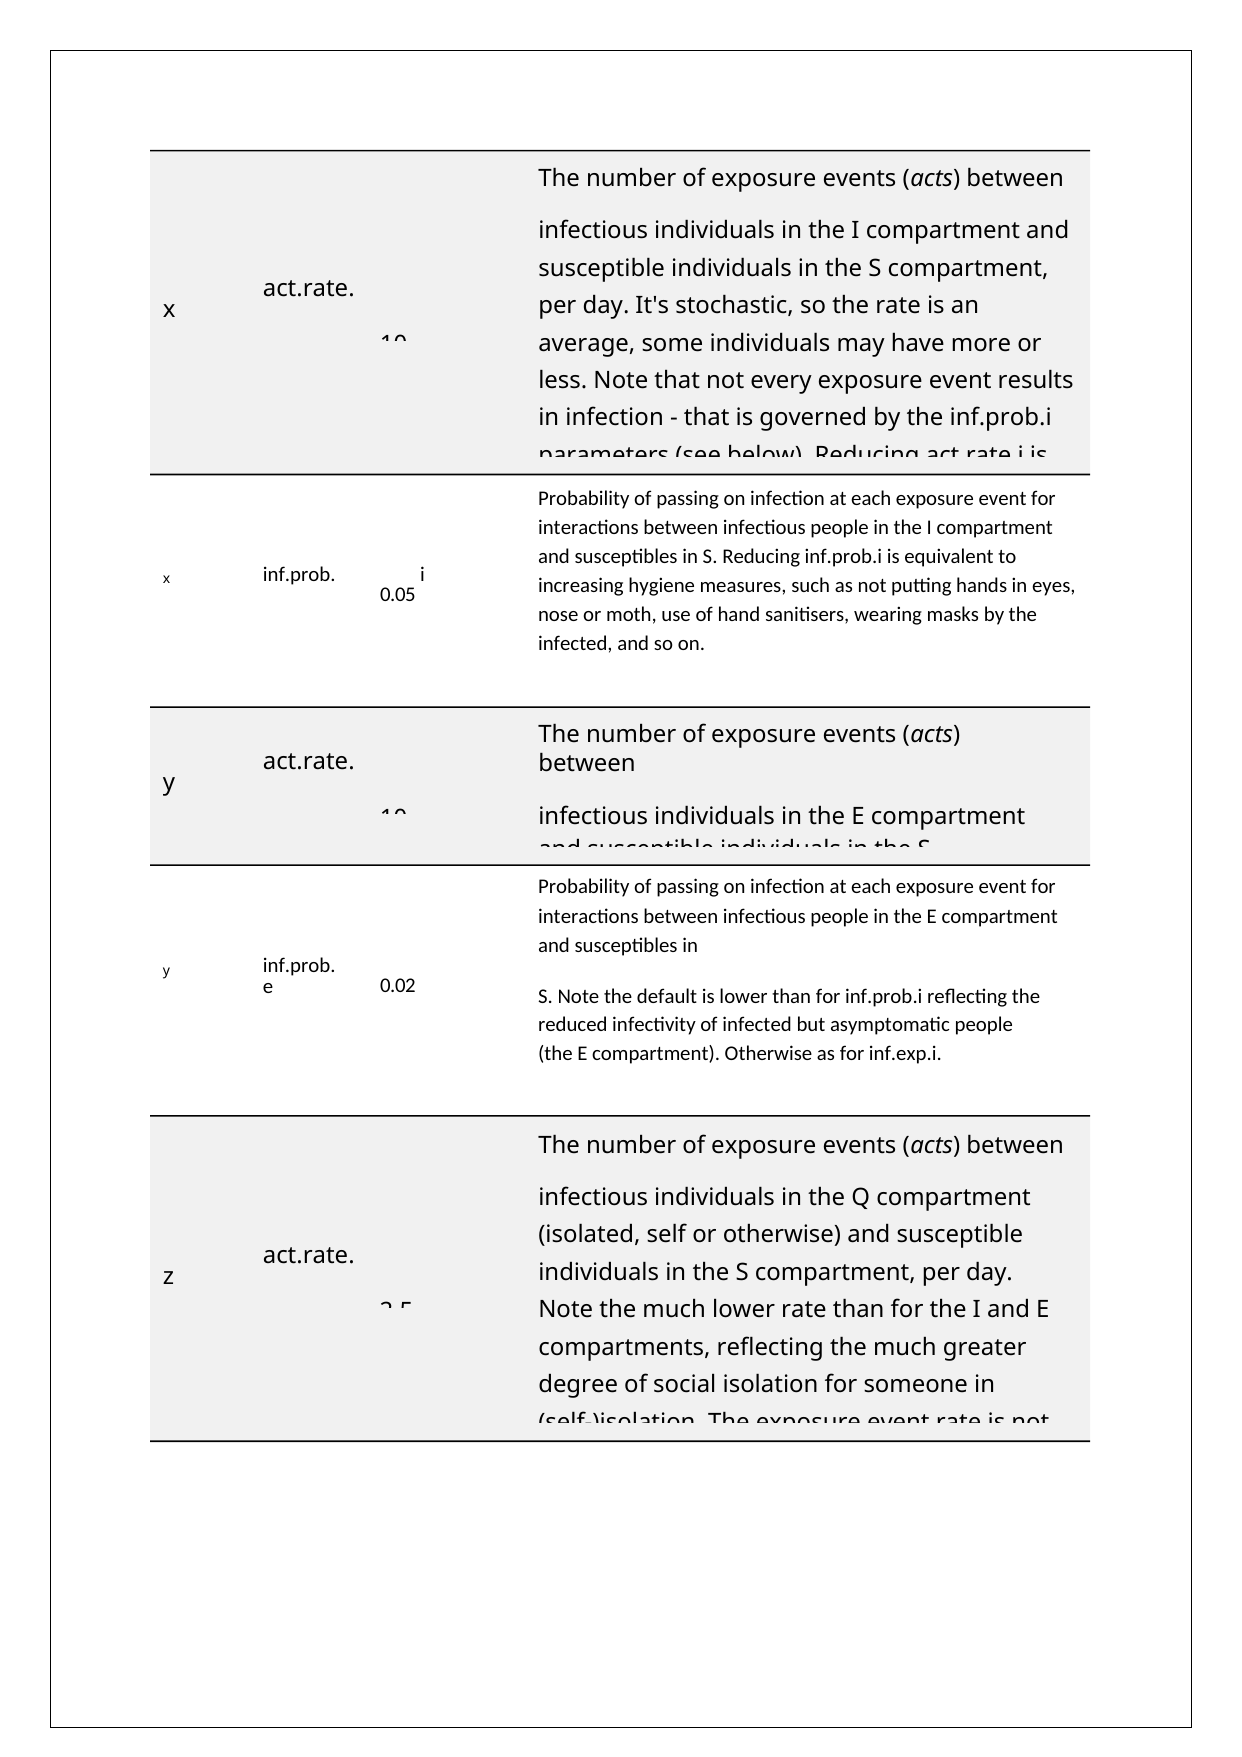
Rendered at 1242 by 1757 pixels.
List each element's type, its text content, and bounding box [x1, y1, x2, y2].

text Probability of passing on infection at each exposure event for interactions between infectious people in the I compartment and susceptibles in S. Reducing inf.prob.i is equivalent to increasing hygiene measures, such as not putting hands in eyes, nose or moth, use of hand sanitisers, wearing masks by the infected, and so on. [538, 485, 1076, 656]
list inf.prob. 0.02 e [163, 942, 427, 998]
list inf.prob. 0.05 i [163, 552, 427, 588]
text Probability of passing on infection at each exposure event for interactions between infectious people in the E compartment and susceptibles in [538, 874, 1078, 958]
text S. Note the default is lower than for inf.prob.i reflecting the reduced infectivity of infected but asymptomatic people (the E compartment). Otherwise as for inf.exp.i. [538, 983, 1042, 1066]
